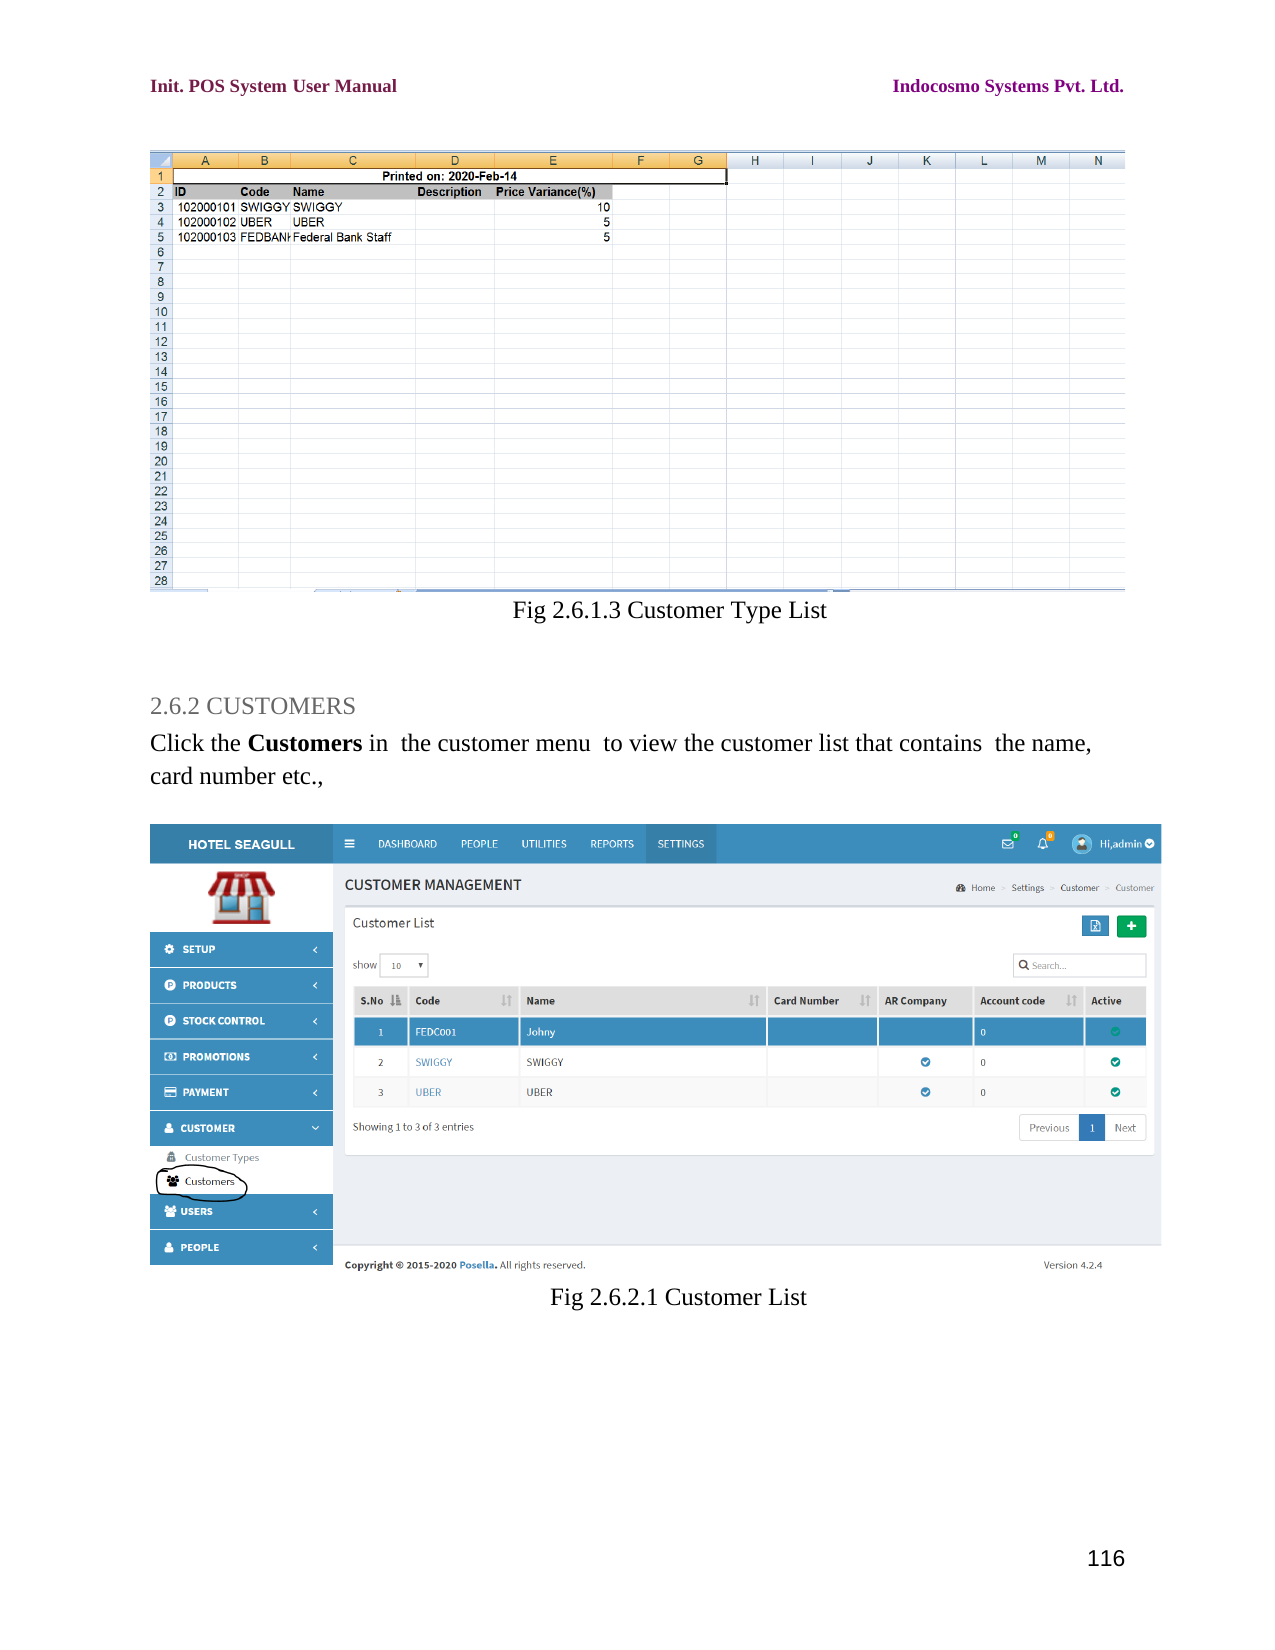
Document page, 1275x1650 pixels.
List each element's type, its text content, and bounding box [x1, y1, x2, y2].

picture [150, 824, 1162, 1278]
picture [150, 150, 1125, 592]
text Fig 2.6.1.3 Customer Type List [150, 596, 1125, 624]
subtitle 2.6.2 CUSTOMERS [150, 691, 1125, 719]
text Fig 2.6.2.1 Customer List [150, 1282, 1125, 1311]
text Click the Customers in the customer menu to view the customer list that contains the name, card number etc., [150, 728, 1125, 789]
